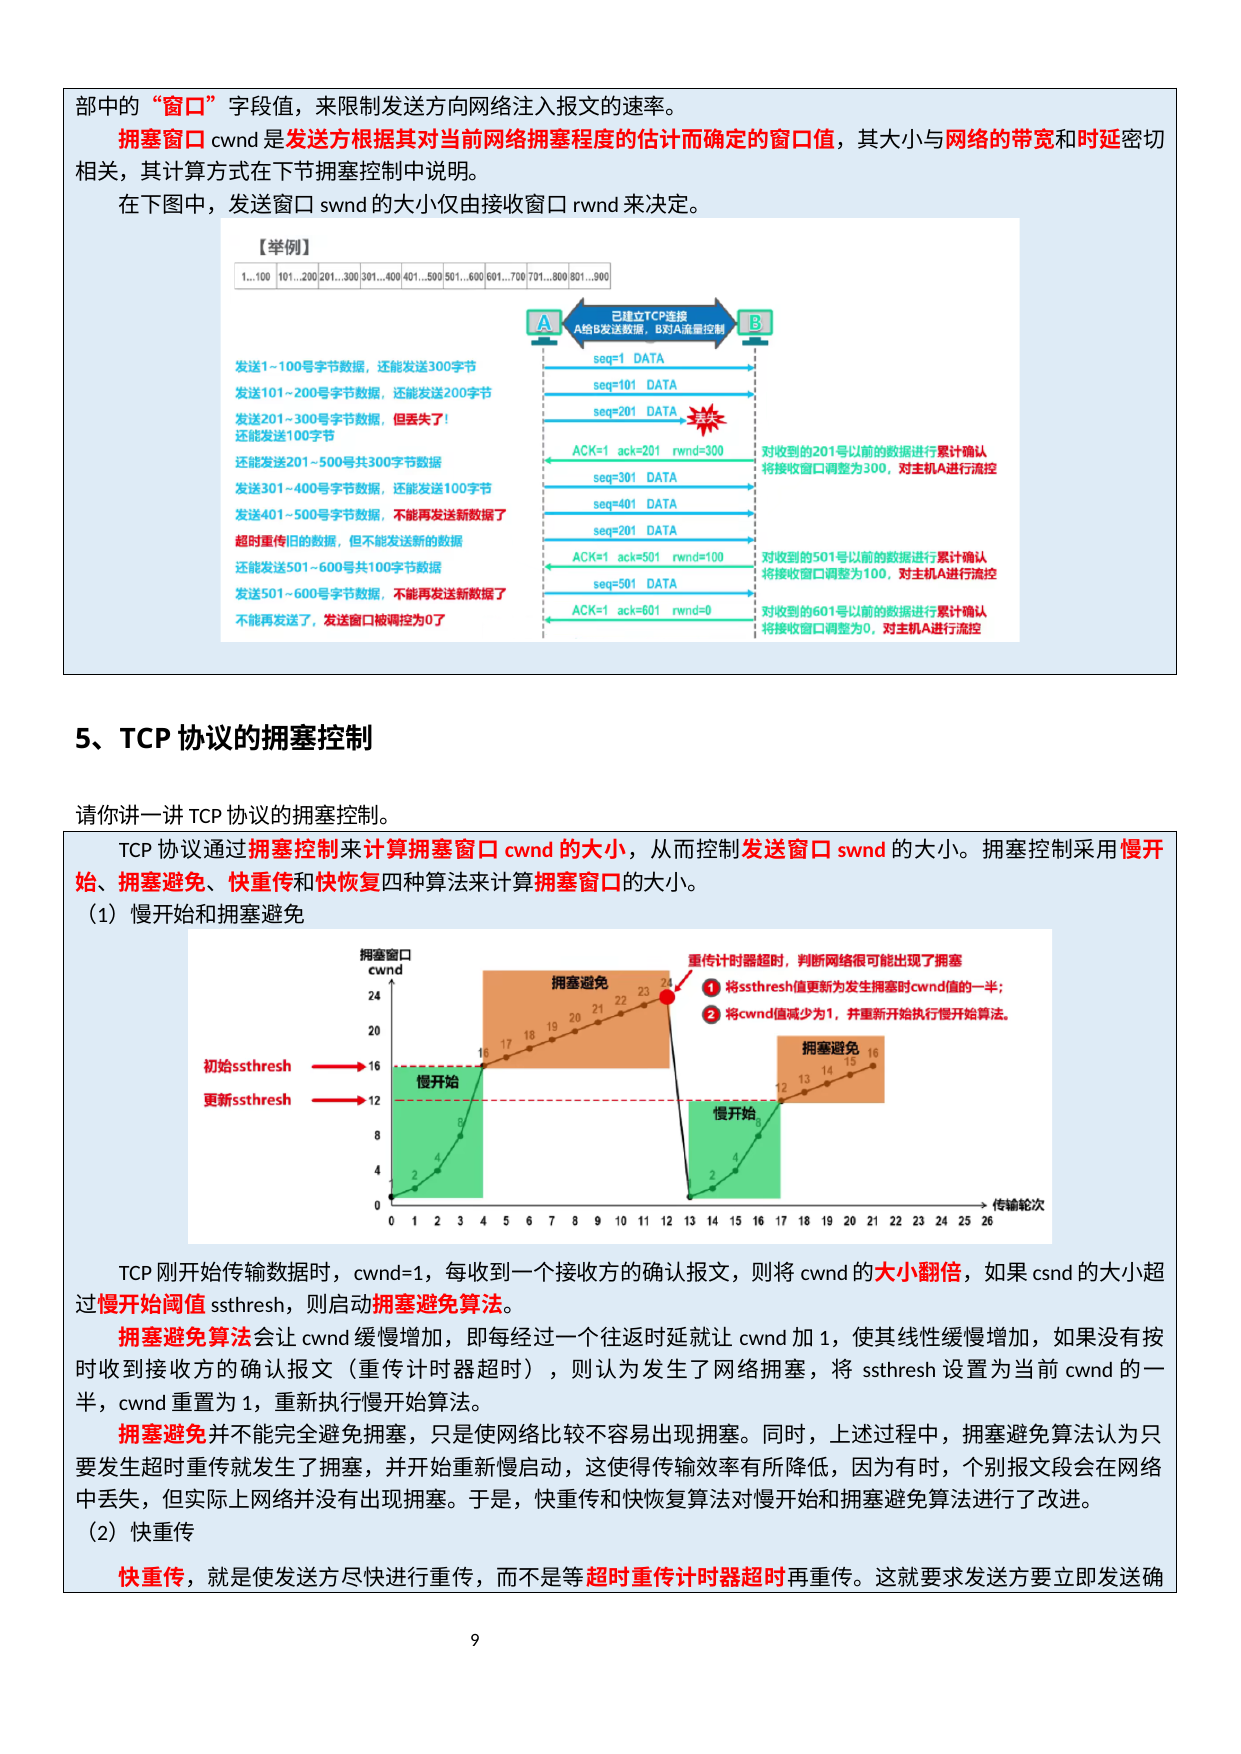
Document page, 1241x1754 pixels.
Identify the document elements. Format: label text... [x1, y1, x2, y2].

list 请你讲一讲TCP协议的拥塞控制。 [75, 798, 1165, 831]
picture [220, 218, 1020, 642]
picture [188, 929, 1053, 1244]
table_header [64, 832, 1176, 1592]
subtitle 5、TCP协议的拥塞控制 [75, 704, 1165, 769]
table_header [64, 89, 1176, 674]
